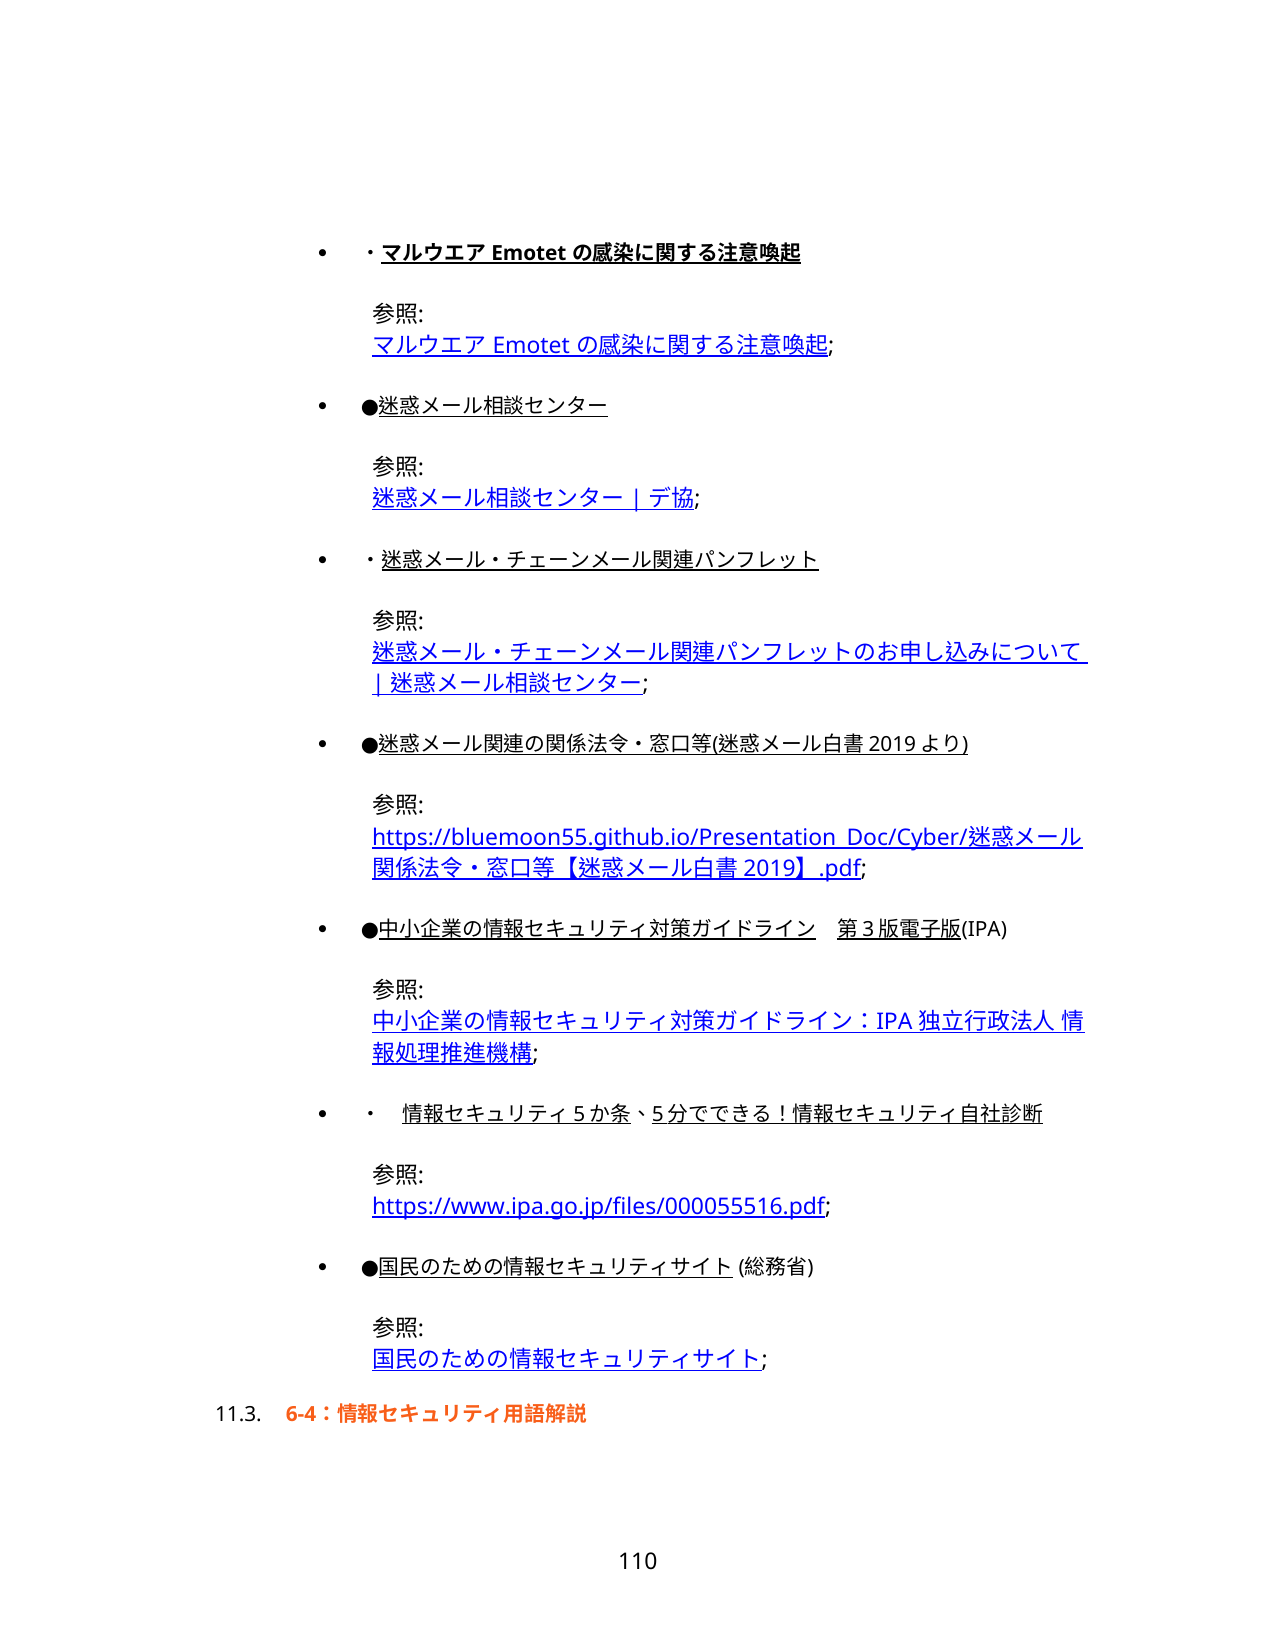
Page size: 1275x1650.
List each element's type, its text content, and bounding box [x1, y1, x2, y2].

text https://bluemoon55.github.io/Presentation_Doc/Cyber/迷惑メール関係法令・窓口等【迷惑メール白書2019】.pdf; [372, 821, 1098, 883]
list ・マルウエア Emotet の感染に関する注意喚起 [319, 238, 1098, 266]
list 参照: [372, 1312, 1098, 1343]
list 参照: [372, 451, 1098, 482]
text 中小企業の情報セキュリティ対策ガイドライン：IPA 独立行政法人 情報処理推進機構; [372, 1005, 1098, 1068]
list 参照: [372, 974, 1098, 1005]
text https://www.ipa.go.jp/files/000055516.pdf; [372, 1190, 1098, 1221]
text 迷惑メール相談センター | デ協; [372, 482, 1098, 514]
text マルウエア Emotet の感染に関する注意喚起; [372, 329, 1098, 360]
list ・迷惑メール・チェーンメール関連パンフレット [319, 545, 1098, 573]
text 迷惑メール・チェーンメール関連パンフレットのお申し込みについて | 迷惑メール相談センター; [372, 636, 1098, 698]
list 参照: [372, 1159, 1098, 1190]
list ●中小企業の情報セキュリティ対策ガイドライン 第3版電子版(IPA) [319, 914, 1098, 943]
text 国民のための情報セキュリティサイト; [372, 1343, 1098, 1374]
list 参照: [372, 789, 1098, 821]
list ●迷惑メール関連の関係法令・窓口等(迷惑メール白書2019より) [319, 729, 1098, 758]
list ・ 情報セキュリティ5か条、5分でできる！情報セキュリティ自社診断 [319, 1099, 1098, 1127]
list 6-4：情報セキュリティ用語解説 [215, 1399, 1098, 1428]
list 参照: [372, 604, 1098, 636]
list ●国民のための情報セキュリティサイト (総務省) [319, 1252, 1098, 1281]
list 参照: [372, 298, 1098, 329]
list ●迷惑メール相談センター [319, 391, 1098, 420]
